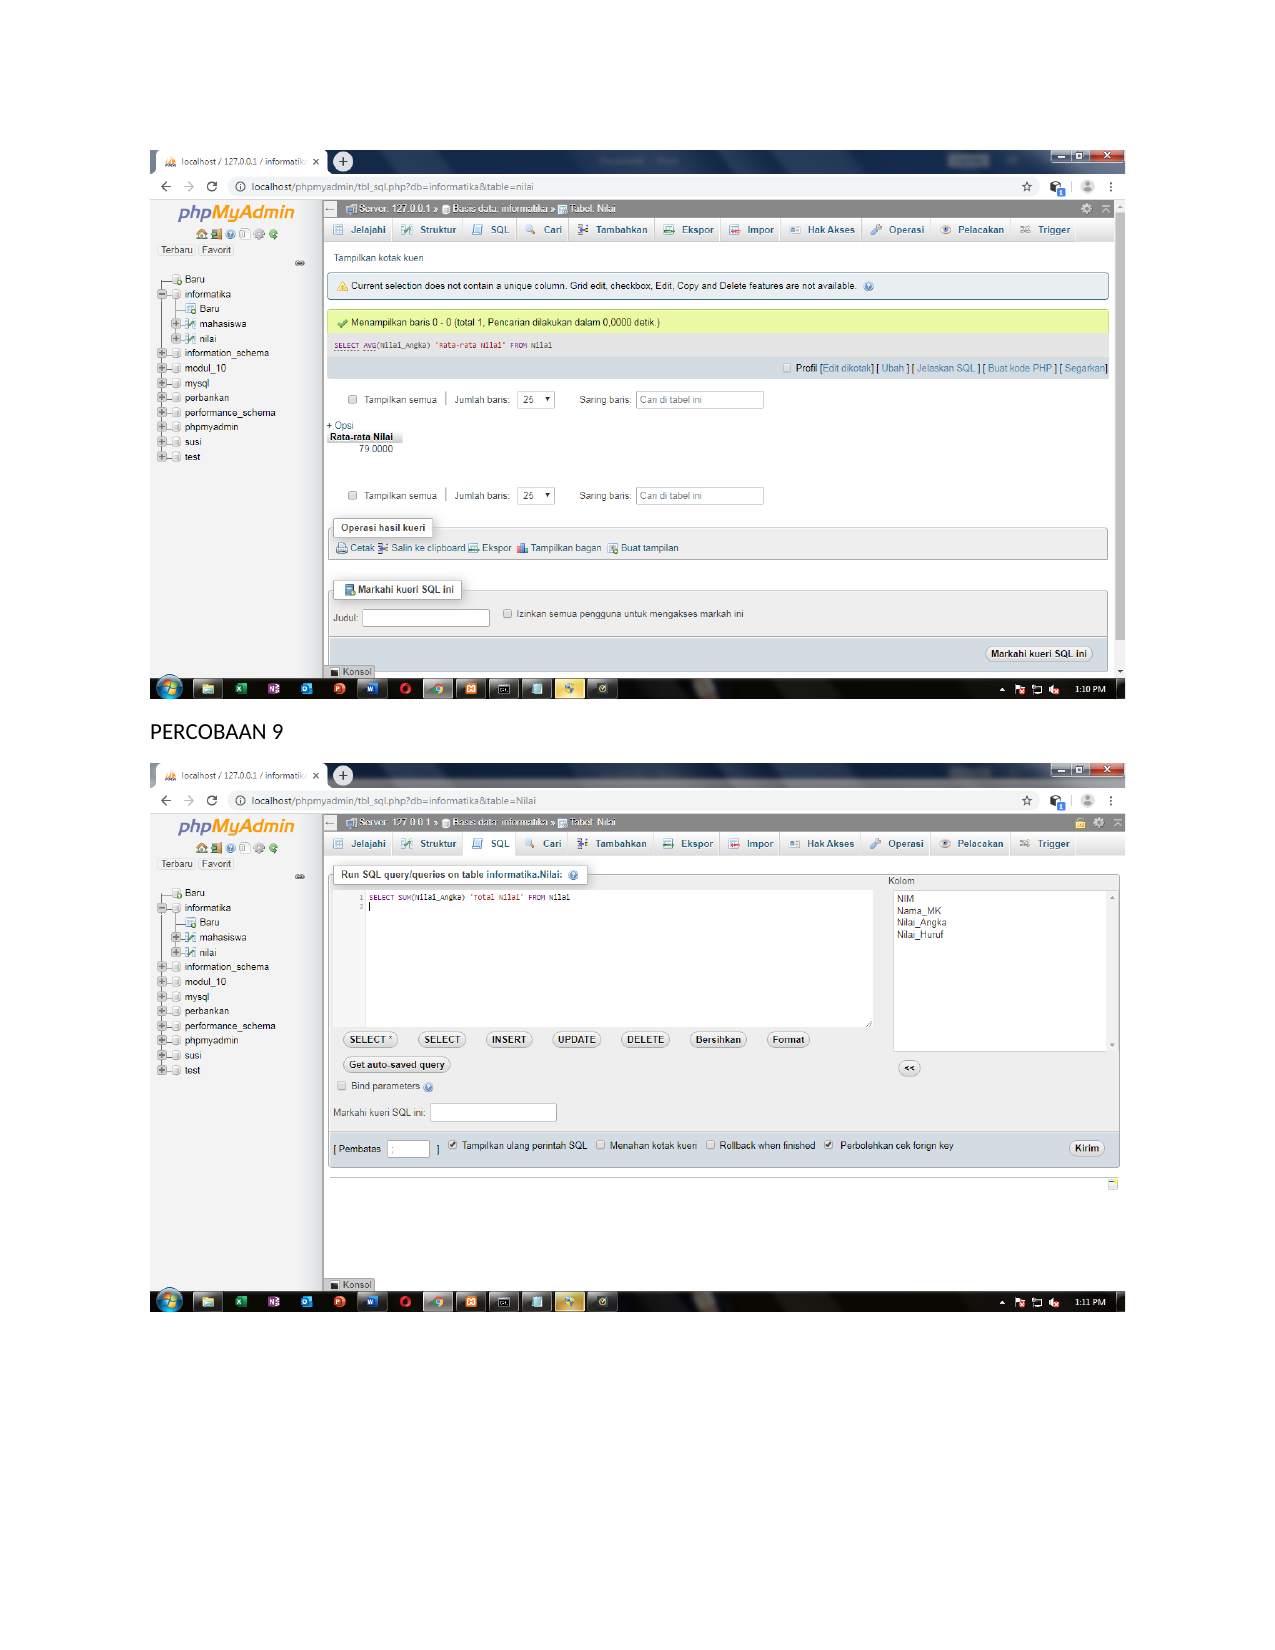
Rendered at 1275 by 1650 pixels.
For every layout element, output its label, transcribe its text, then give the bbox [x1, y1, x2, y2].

picture [150, 150, 1125, 699]
picture [150, 763, 1125, 1312]
text PERCOBAAN 9 [150, 717, 1125, 745]
